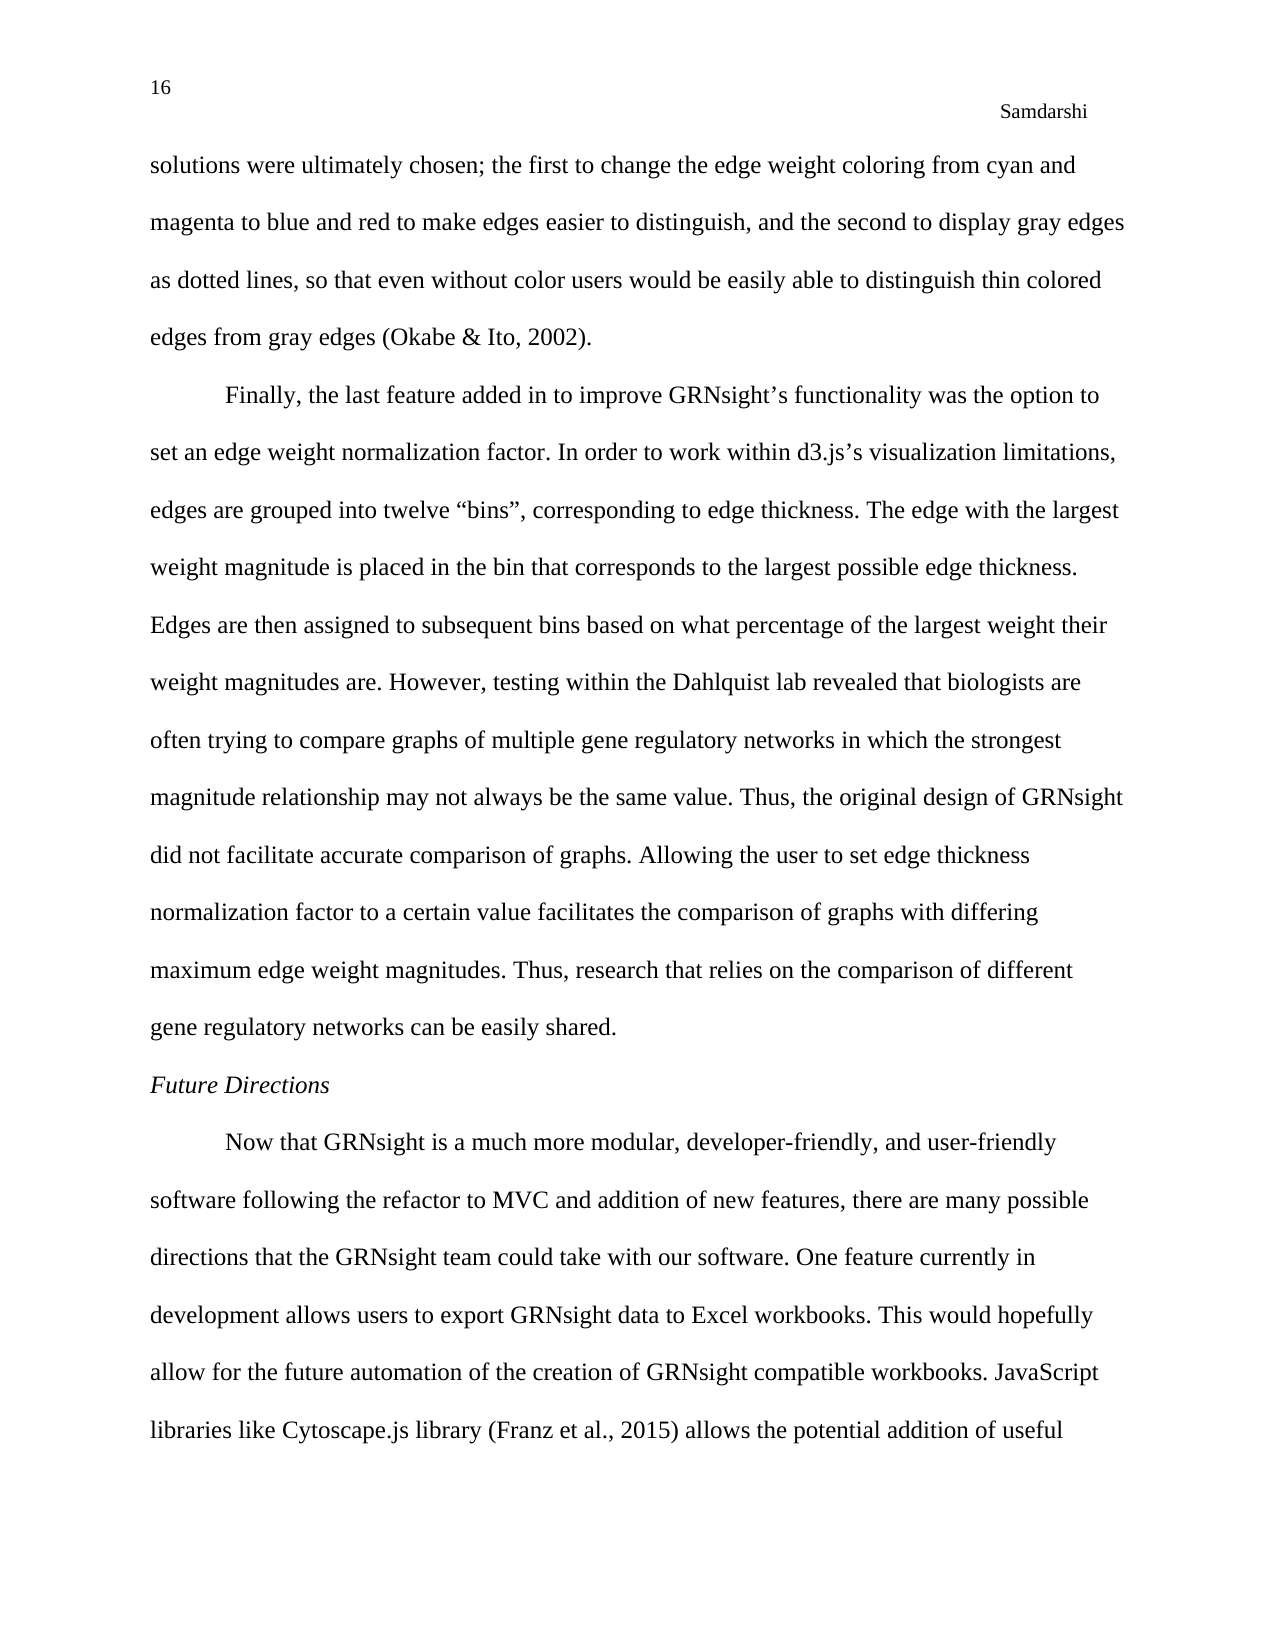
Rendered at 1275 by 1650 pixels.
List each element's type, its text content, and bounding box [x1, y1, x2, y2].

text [150, 1127, 1125, 1444]
text Finally, the last feature added in to improve GRNsight’s functionality was the option to set an edge weight normalization factor. In order to work within d3.js’s visualization limitations, edges are grouped into twelve “bins”, corresponding to edge thickness. The edge with the largest weight magnitude is placed in the bin that corresponds to the largest possible edge thickness. Edges are then assigned to subsequent bins based on what percentage of the largest weight their weight magnitudes are. However, testing within the Dahlquist lab revealed that biologists are often trying to compare graphs of multiple gene regulatory networks in which the strongest magnitude relationship may not always be the same value. Thus, the original design of GRNsight did not facilitate accurate comparison of graphs. Allowing the user to set edge thickness normalization factor to a certain value facilitates the comparison of graphs with differing maximum edge weight magnitudes. Thus, research that relies on the comparison of different gene regulatory networks can be easily shared. [150, 380, 1125, 1041]
text Future Directions [150, 1070, 1125, 1099]
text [150, 150, 1125, 351]
